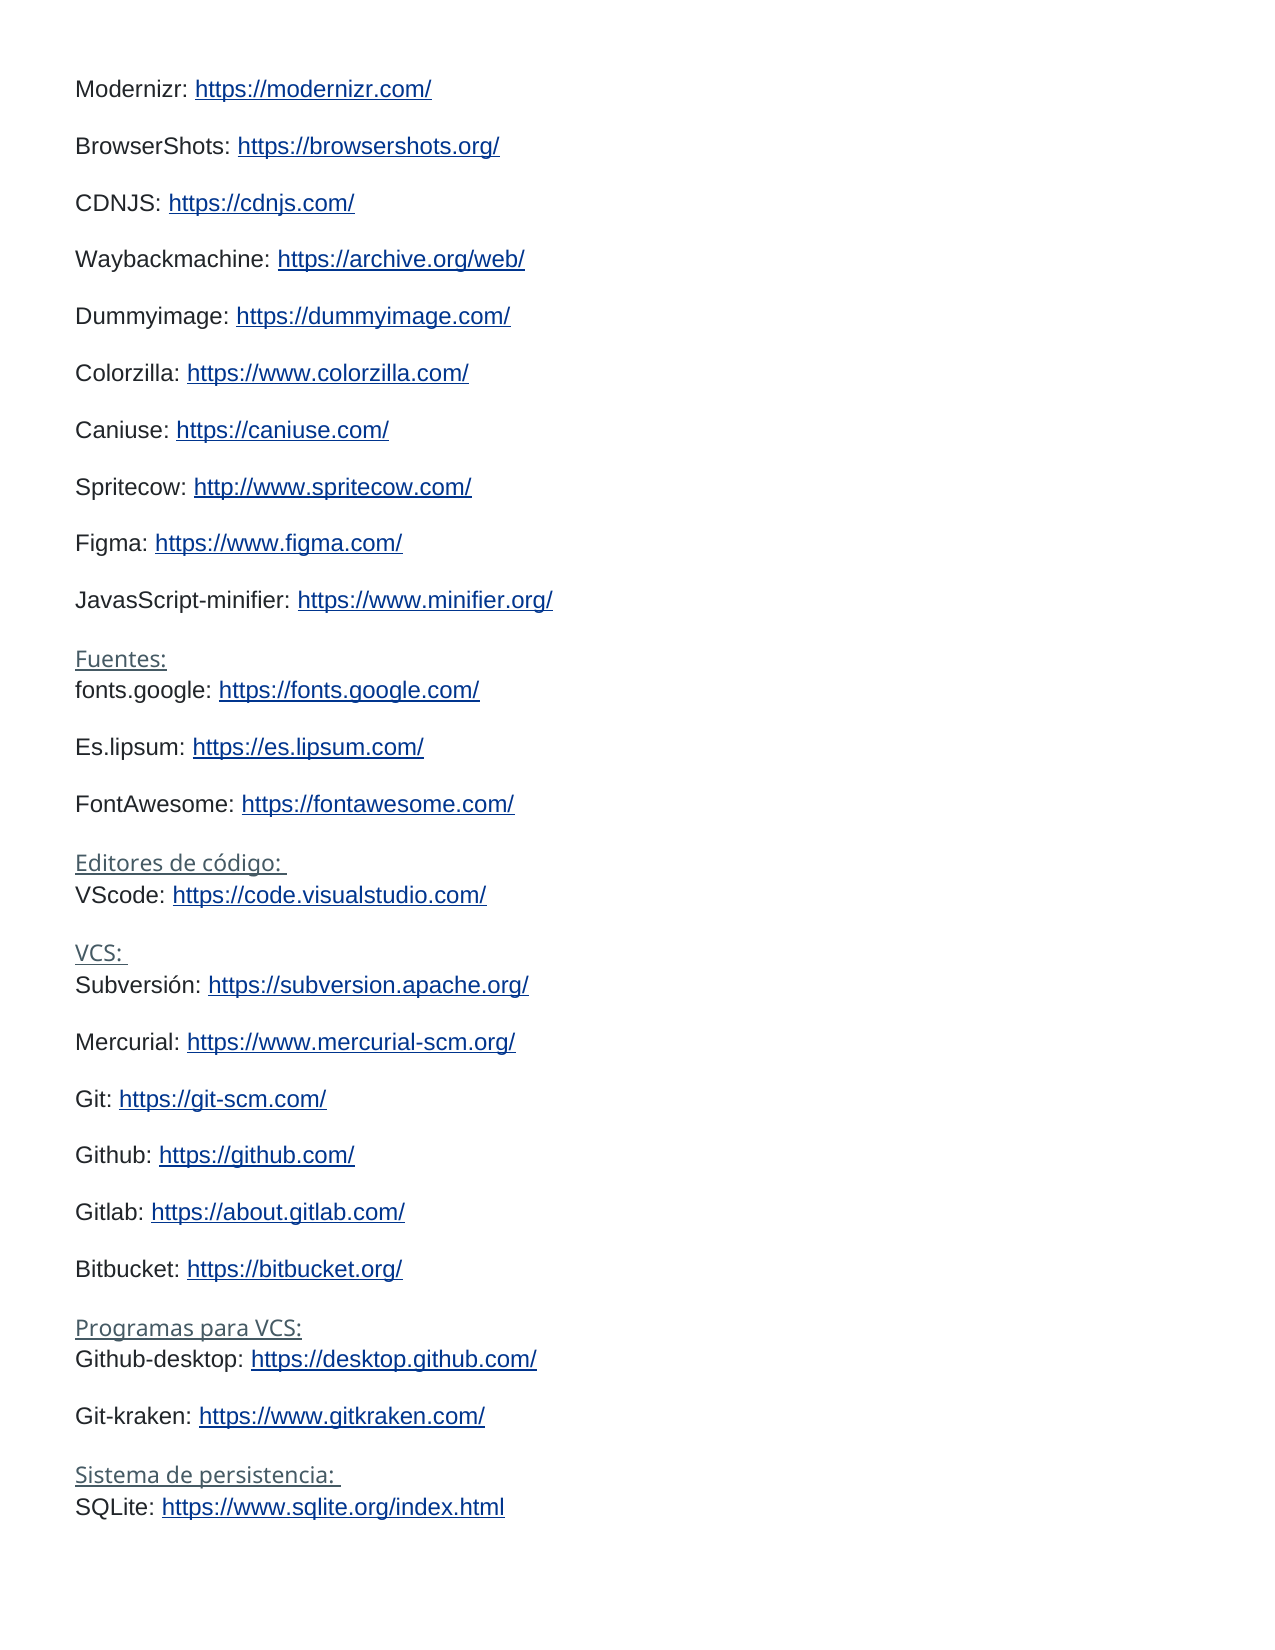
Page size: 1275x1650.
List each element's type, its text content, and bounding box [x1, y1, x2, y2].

text Dummyimage: https://dummyimage.com/ [75, 302, 1200, 330]
text Colorzilla: https://www.colorzilla.com/ [75, 359, 1200, 386]
text Mercurial: https://www.mercurial-scm.org/ [75, 1028, 1200, 1055]
text Bitbucket: https://bitbucket.org/ [75, 1255, 1200, 1282]
text Waybackmachine: https://archive.org/web/ [75, 245, 1200, 273]
text BrowserShots: https://browsershots.org/ [75, 132, 1200, 159]
text Spritecow: http://www.spritecow.com/ [75, 472, 1200, 500]
text CDNJS: https://cdnjs.com/ [75, 188, 1200, 216]
text SQLite: https://www.sqlite.org/index.html [75, 1493, 1200, 1520]
text FontAwesome: https://fontawesome.com/ [75, 790, 1200, 818]
subtitle Fuentes: [75, 643, 1200, 674]
text VScode: https://code.visualstudio.com/ [75, 881, 1200, 908]
text Modernizr: https://modernizr.com/ [75, 75, 1200, 103]
subtitle Sistema de persistencia: [75, 1459, 1200, 1490]
text Github: https://github.com/ [75, 1141, 1200, 1169]
subtitle Programas para VCS: [75, 1312, 1200, 1343]
subtitle VCS: [75, 937, 1200, 968]
text Figma: https://www.figma.com/ [75, 529, 1200, 557]
text Gitlab: https://about.gitlab.com/ [75, 1198, 1200, 1226]
text Git: https://git-scm.com/ [75, 1084, 1200, 1112]
text Es.lipsum: https://es.lipsum.com/ [75, 733, 1200, 761]
subtitle Editores de código: [75, 847, 1200, 878]
text Git-kraken: https://www.gitkraken.com/ [75, 1402, 1200, 1430]
text Github-desktop: https://desktop.github.com/ [75, 1345, 1200, 1373]
text fonts.google: https://fonts.google.com/ [75, 676, 1200, 704]
text Subversión: https://subversion.apache.org/ [75, 971, 1200, 999]
text Caniuse: https://caniuse.com/ [75, 416, 1200, 443]
text JavasScript-minifier: https://www.minifier.org/ [75, 586, 1200, 613]
